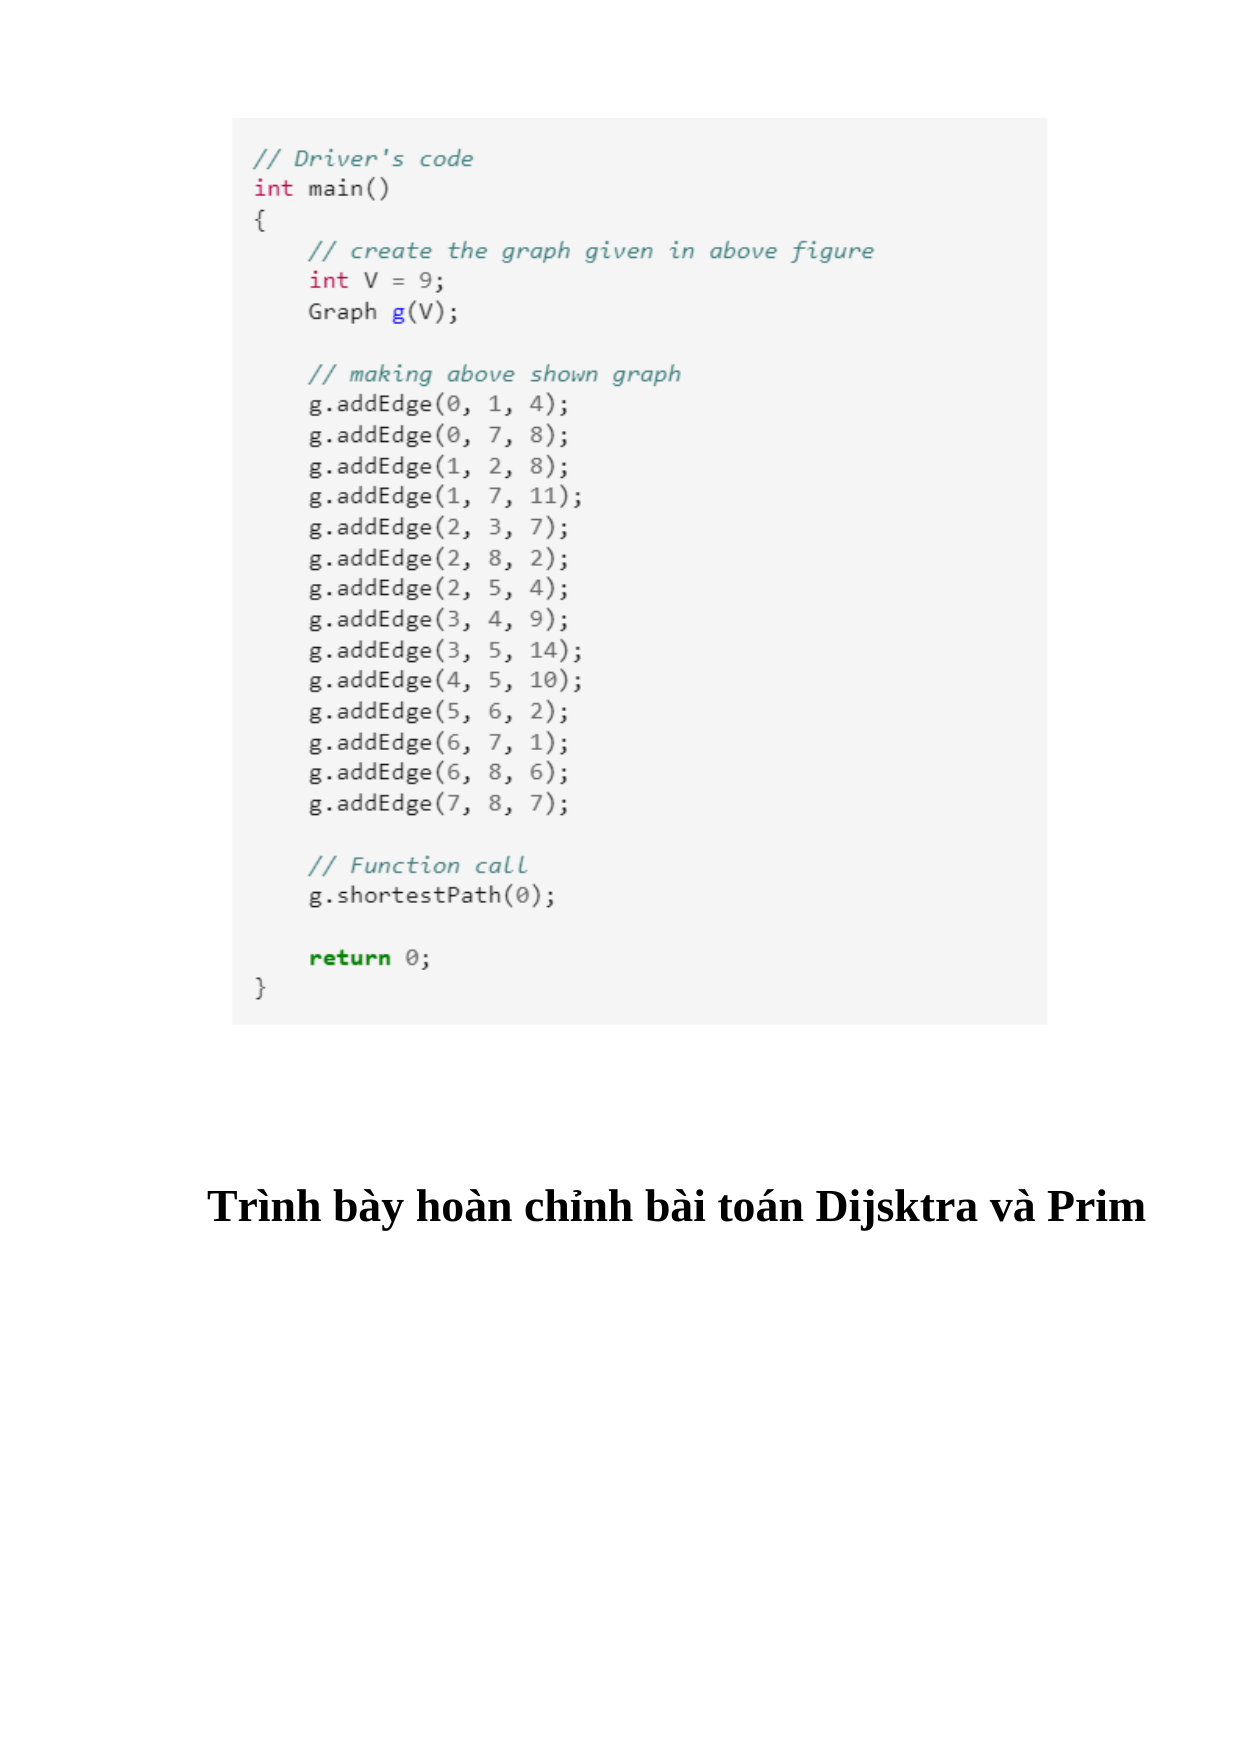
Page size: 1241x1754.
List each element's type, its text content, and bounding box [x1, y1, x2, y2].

text Trình bày hoàn chỉnh bài toán Dijsktra và Prim [207, 1179, 1152, 1231]
picture [206, 118, 1048, 1034]
